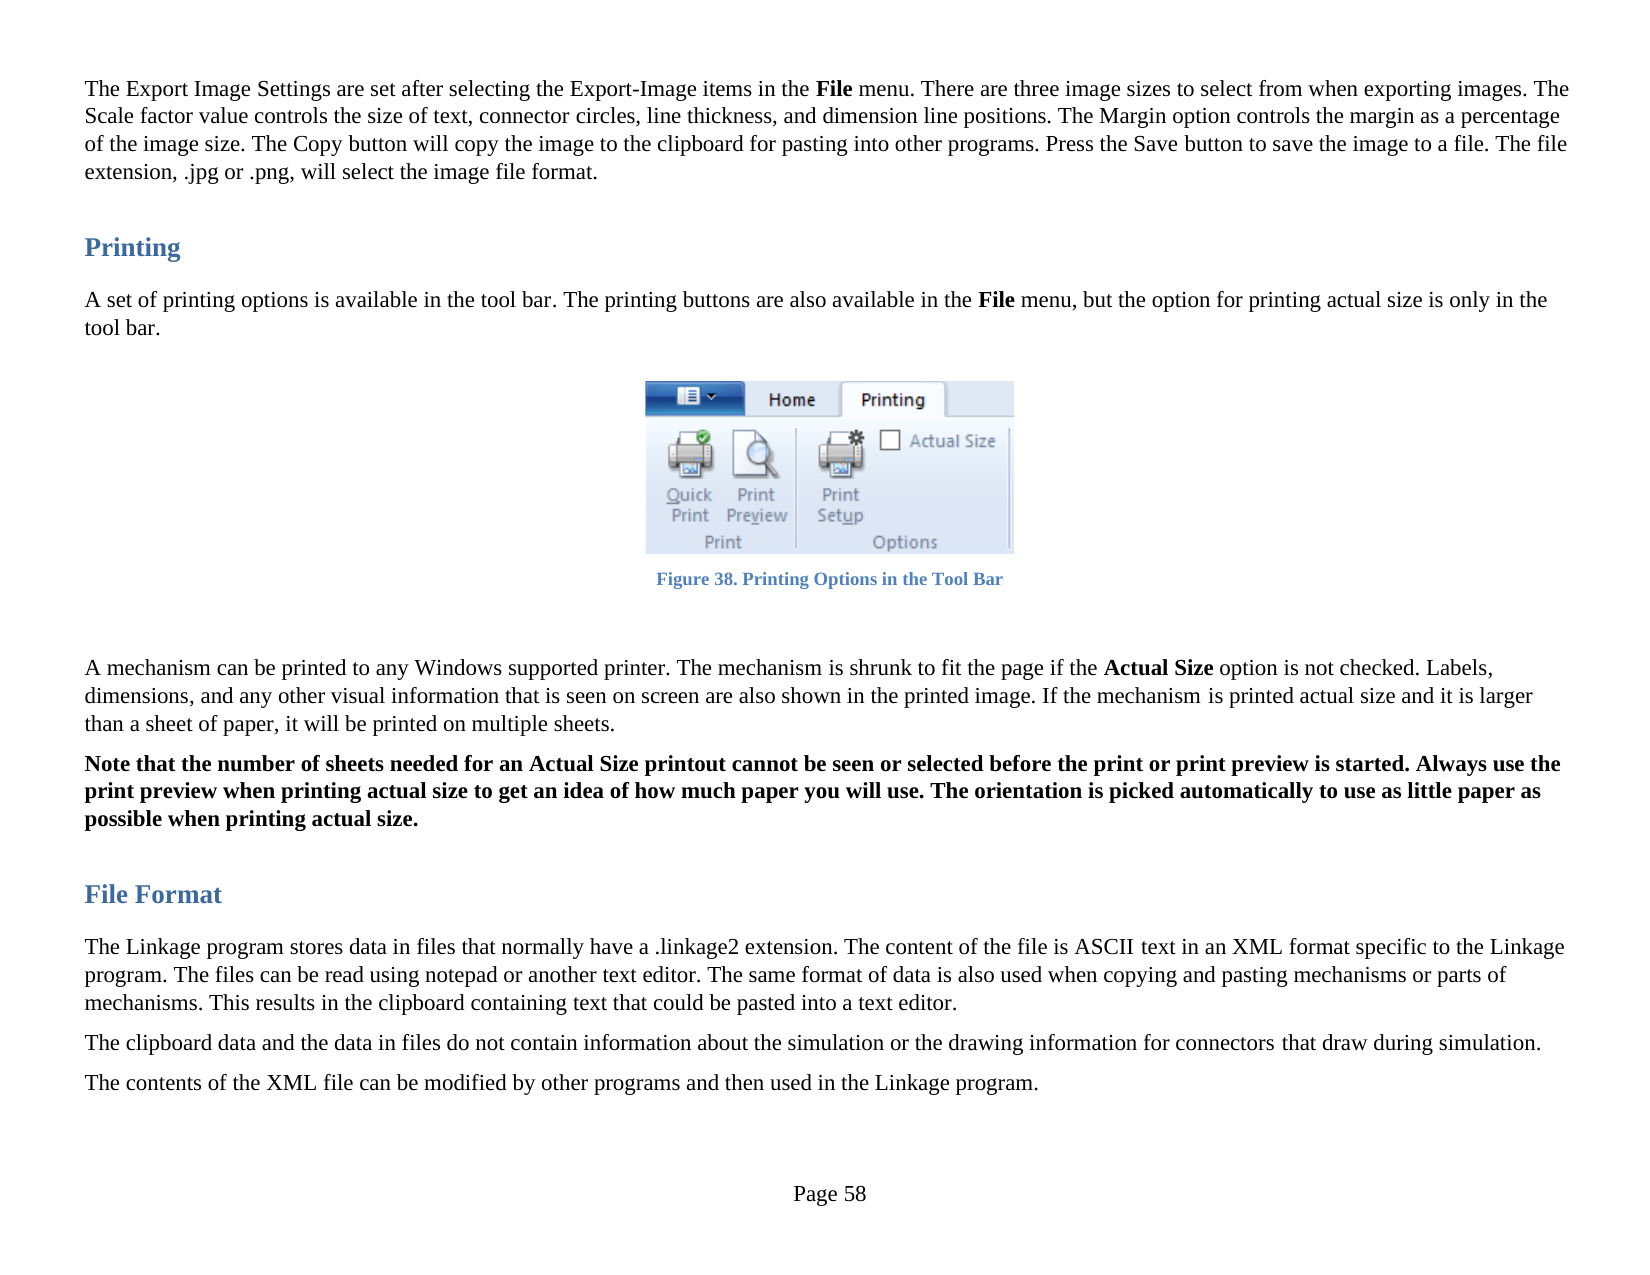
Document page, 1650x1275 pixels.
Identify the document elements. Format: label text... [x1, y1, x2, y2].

picture [645, 381, 1014, 554]
text A mechanism can be printed to any Windows supported printer. The mechanism is shrunk to fit the page if the Actual Size option is not checked. Labels, dimensions, and any other visual information that is seen on screen are also shown in the printed image. If the mechanism is printed actual size and it is larger than a sheet of paper, it will be printed on multiple sheets. [84, 654, 1575, 736]
subtitle File Format [84, 878, 1575, 909]
text The clipboard data and the data in files do not contain information about the simulation or the drawing information for connectors that draw during simulation. [84, 1029, 1575, 1055]
text The Export Image Settings are set after selecting the Export-Image items in the File menu. There are three image sizes to select from when exporting images. The Scale factor value controls the size of text, connector circles, line thickness, and dimension line positions. The Margin option controls the margin as a percentage of the image size. The Copy button will copy the image to the clipboard for pasting into other programs. Press the Save button to save the image to a file. The file extension, .jpg or .png, will select the image file format. [84, 75, 1575, 184]
text The Linkage program stores data in files that normally have a .linkage2 extension. The content of the file is ASCII text in an XML format specific to the Linkage program. The files can be read using notepad or another text editor. The same format of data is also used when copying and pasting mechanisms or parts of mechanisms. This results in the clipboard containing text that could be pasted into a text editor. [84, 933, 1575, 1015]
text A set of printing options is available in the tool bar. The printing buttons are also available in the File menu, but the option for printing actual size is only in the tool bar. [84, 286, 1575, 368]
text Note that the number of sheets needed for an Actual Size printout cannot be seen or selected before the print or print preview is started. Always use the print preview when printing actual size to get an idea of how much paper you will use. The orientation is picked automatically to use as little paper as possible when printing actual size. [84, 750, 1575, 831]
subtitle Printing [84, 231, 1575, 262]
text The contents of the XML file can be modified by other programs and then used in the Linkage program. [84, 1069, 1575, 1095]
